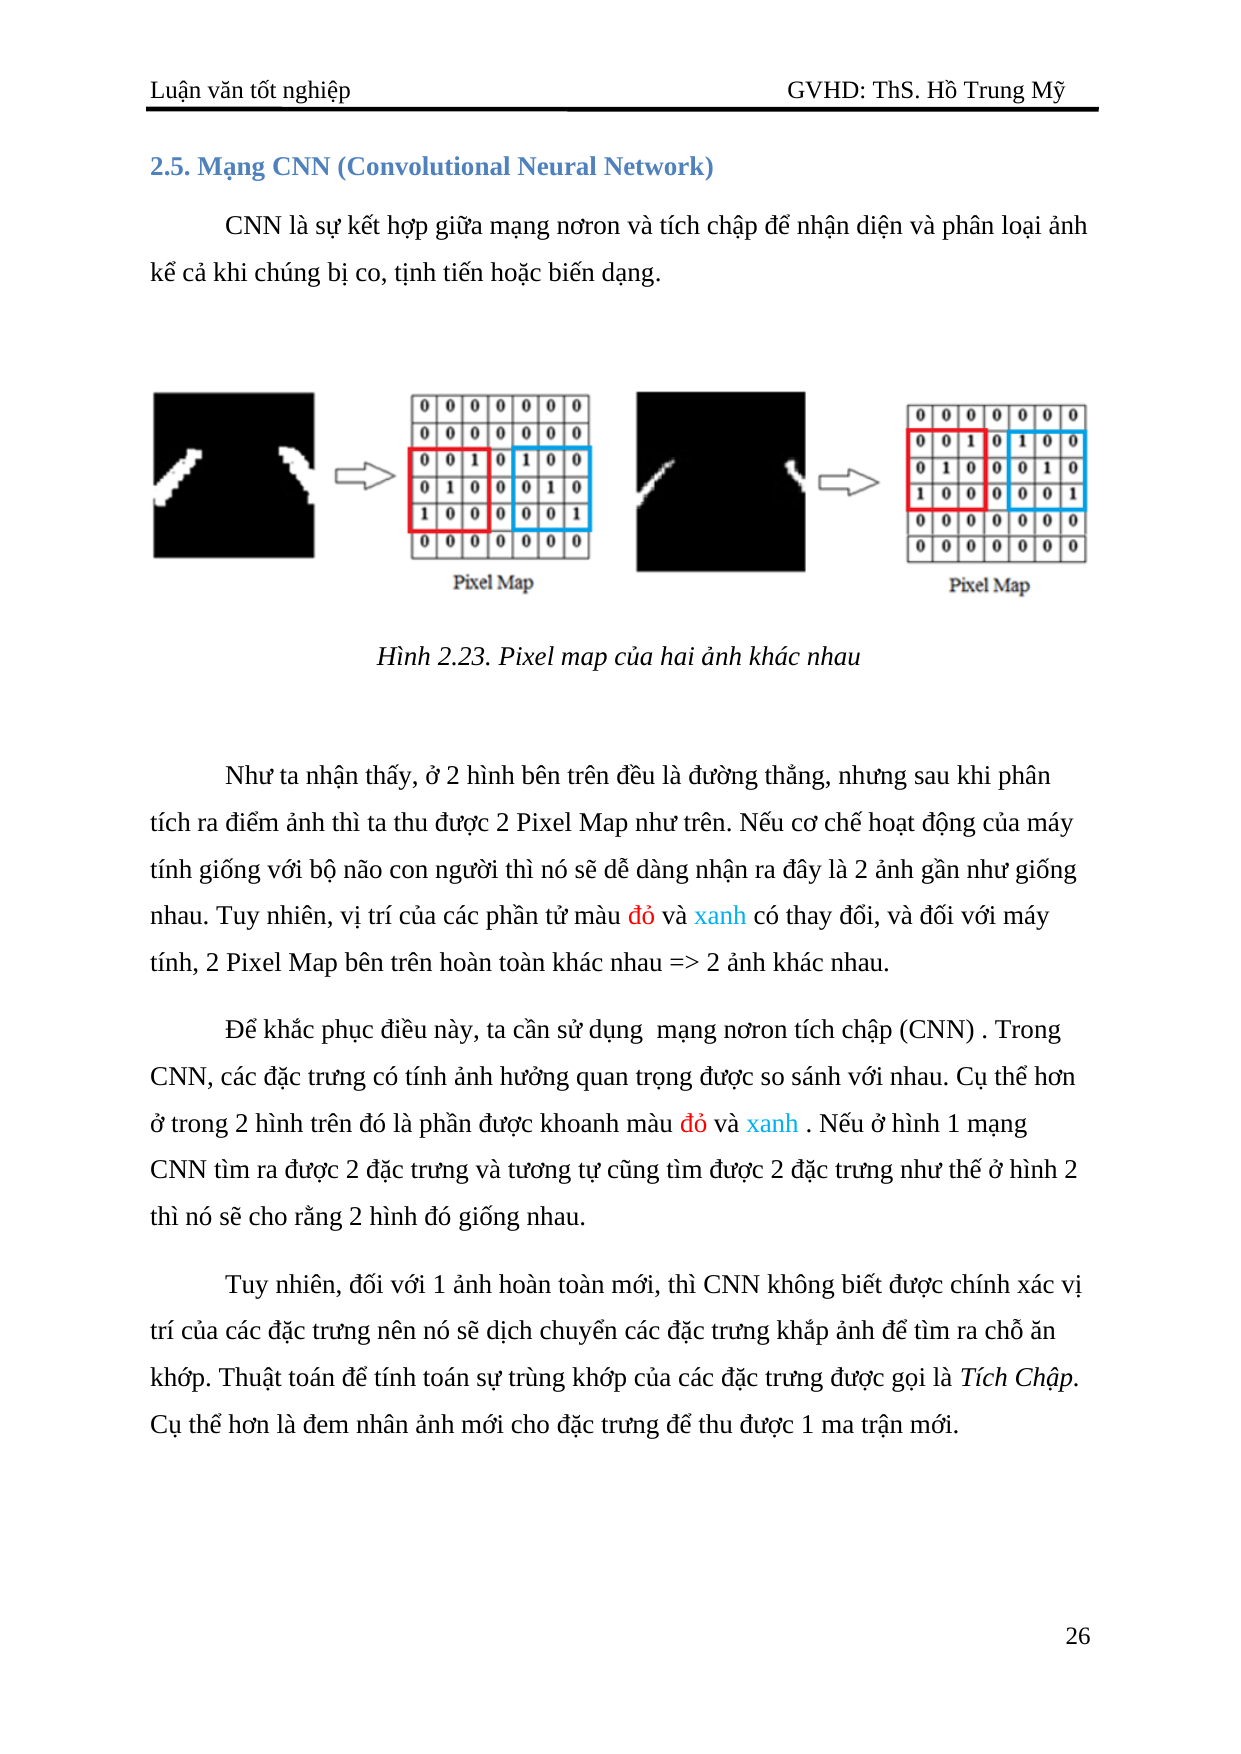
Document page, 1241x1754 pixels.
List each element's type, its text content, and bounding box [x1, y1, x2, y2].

picture [150, 390, 1091, 605]
text Để khắc phục điều này, ta cần sử dụng mạng nơron tích chập (CNN) . Trong CNN, các đặc trưng có tính ảnh hưởng quan trọng được so sánh với nhau. Cụ thể hơn ở trong 2 hình trên đó là phần được khoanh màu đỏ và xanh . Nếu ở hình 1 mạng CNN tìm ra được 2 đặc trưng và tương tự cũng tìm được 2 đặc trưng như thế ở hình 2 thì nó sẽ cho rằng 2 hình đó giống nhau. [150, 1013, 1090, 1231]
subtitle 2.5. Mạng CNN (Convolutional Neural Network) [150, 150, 1090, 181]
text Tuy nhiên, đối với 1 ảnh hoàn toàn mới, thì CNN không biết được chính xác vị trí của các đặc trưng nên nó sẽ dịch chuyển các đặc trưng khắp ảnh để tìm ra chỗ ăn khớp. Thuật toán để tính toán sự trùng khớp của các đặc trưng được gọi là Tích Chập. Cụ thể hơn là đem nhân ảnh mới cho đặc trưng để thu được 1 ma trận mới. [150, 1268, 1090, 1439]
text Như ta nhận thấy, ở 2 hình bên trên đều là đường thẳng, nhưng sau khi phân tích ra điểm ảnh thì ta thu được 2 Pixel Map như trên. Nếu cơ chế hoạt động của máy tính giống với bộ não con người thì nó sẽ dễ dàng nhận ra đây là 2 ảnh gần như giống nhau. Tuy nhiên, vị trí của các phần tử màu đỏ và xanh có thay đổi, và đối với máy tính, 2 Pixel Map bên trên hoàn toàn khác nhau => 2 ảnh khác nhau. [150, 759, 1090, 977]
text CNN là sự kết hợp giữa mạng nơron và tích chập để nhận diện và phân loại ảnh kể cả khi chúng bị co, tịnh tiến hoặc biến dạng. [150, 209, 1090, 287]
